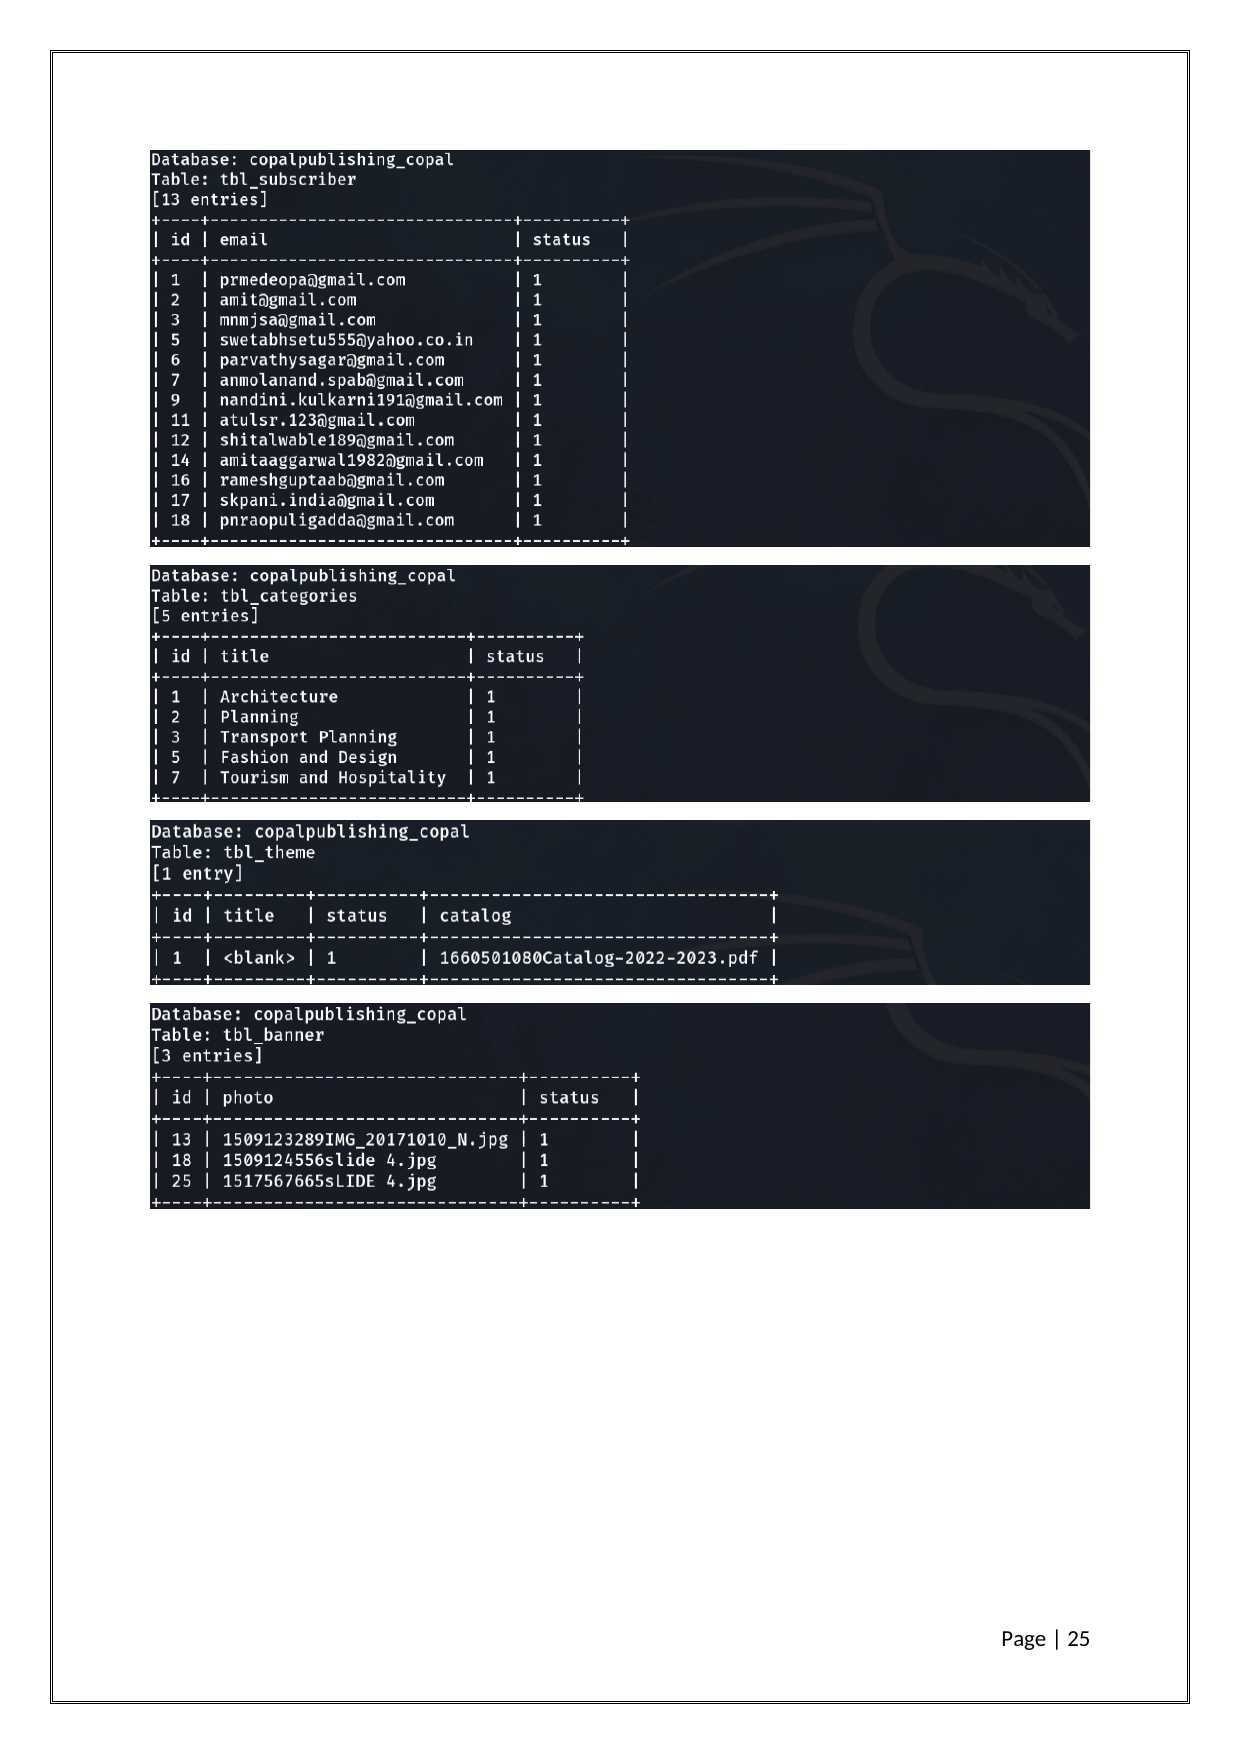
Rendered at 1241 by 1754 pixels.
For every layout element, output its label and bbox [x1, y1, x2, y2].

picture [150, 150, 1091, 547]
picture [150, 565, 1091, 802]
picture [150, 1003, 1091, 1209]
picture [150, 820, 1091, 985]
